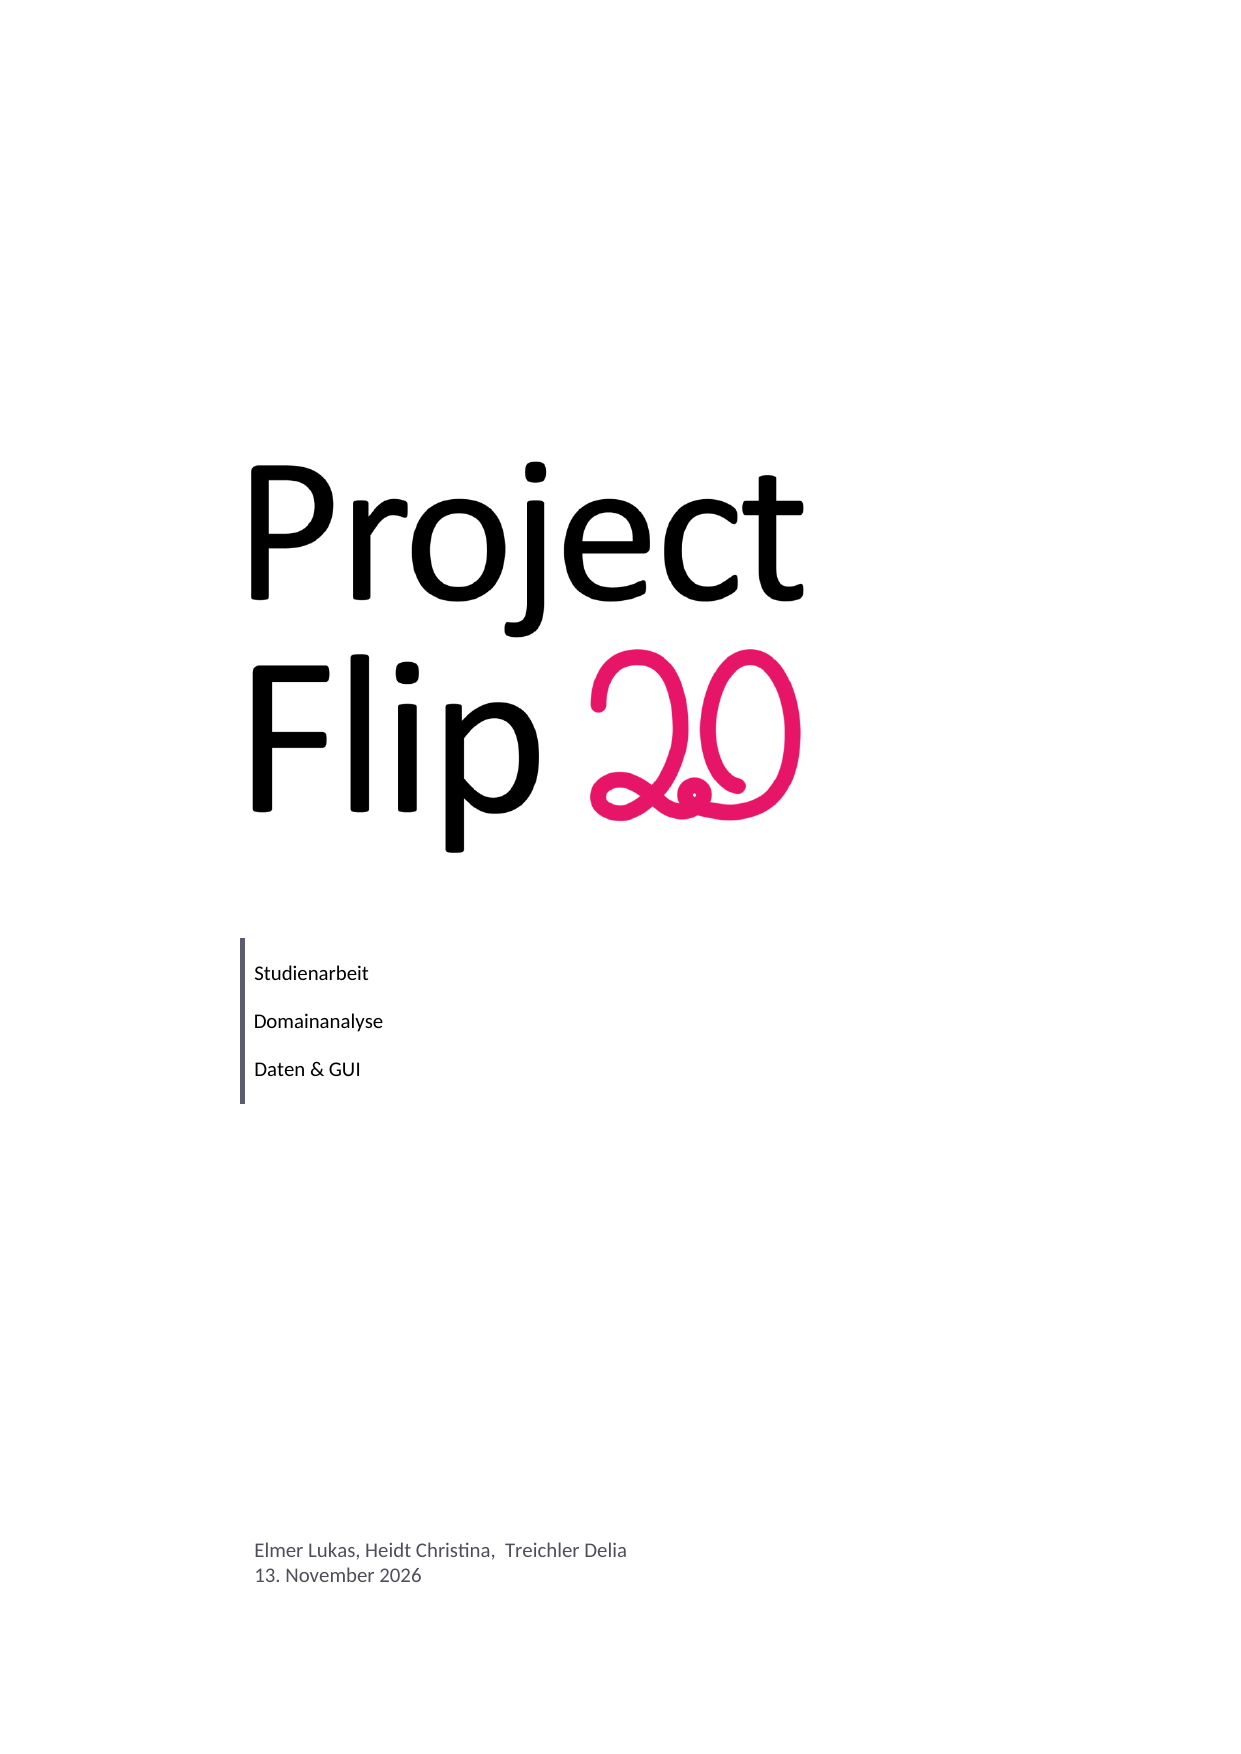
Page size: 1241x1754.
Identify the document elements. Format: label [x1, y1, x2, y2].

picture [251, 451, 819, 863]
